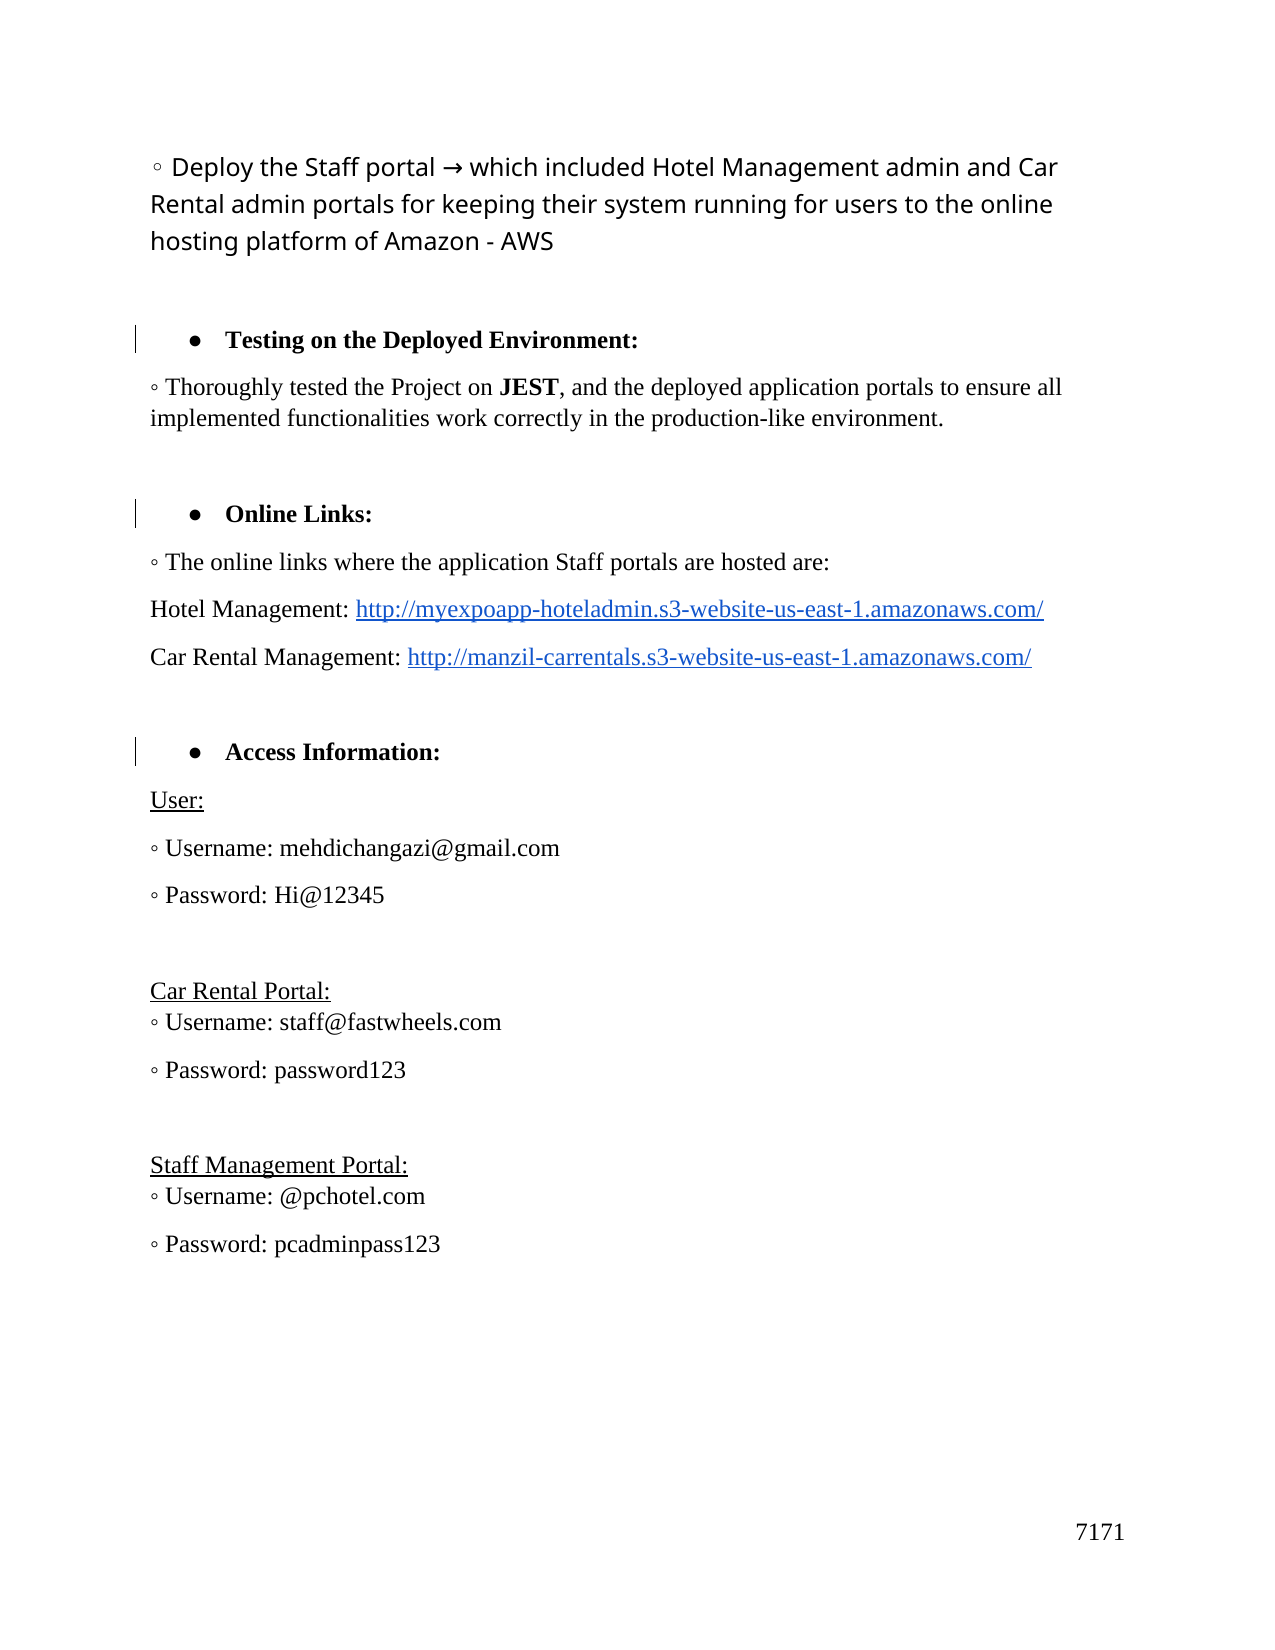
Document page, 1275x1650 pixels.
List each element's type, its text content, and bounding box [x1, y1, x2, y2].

list Testing on the Deployed Environment: [187, 325, 1125, 353]
text ◦ Password: password123 [150, 1055, 1125, 1083]
text ◦ Username: mehdichangazi@gmail.com [150, 833, 1125, 862]
list Access Information: [187, 737, 1125, 766]
text Car Rental Portal: ◦ Username: staff@fastwheels.com [150, 976, 1125, 1036]
list Online Links: [187, 499, 1125, 528]
text ◦ Password: Hi@12345 [150, 881, 1125, 909]
text ◦ Deploy the Staff portal → which included Hotel Management admin and Car Rental admin portals for keeping their system running for users to the online hosting platform of Amazon - AWS [150, 150, 1125, 258]
text Car Rental Management: http://manzil-carrentals.s3-website-us-east-1.amazonaws.com/ [150, 642, 1125, 671]
text ◦ Password: pcadminpass123 [150, 1229, 1125, 1258]
text Hotel Management: http://myexpoapp-hoteladmin.s3-website-us-east-1.amazonaws.com/ [150, 594, 1125, 623]
text ◦ Thoroughly tested the Project on JEST, and the deployed application portals to ensure all implemented functionalities work correctly in the production-like environment. [150, 372, 1125, 432]
text Staff Management Portal: ◦ Username: @pchotel.com [150, 1150, 1125, 1210]
text ◦ The online links where the application Staff portals are hosted are: [150, 547, 1125, 575]
text User: [150, 785, 1125, 814]
